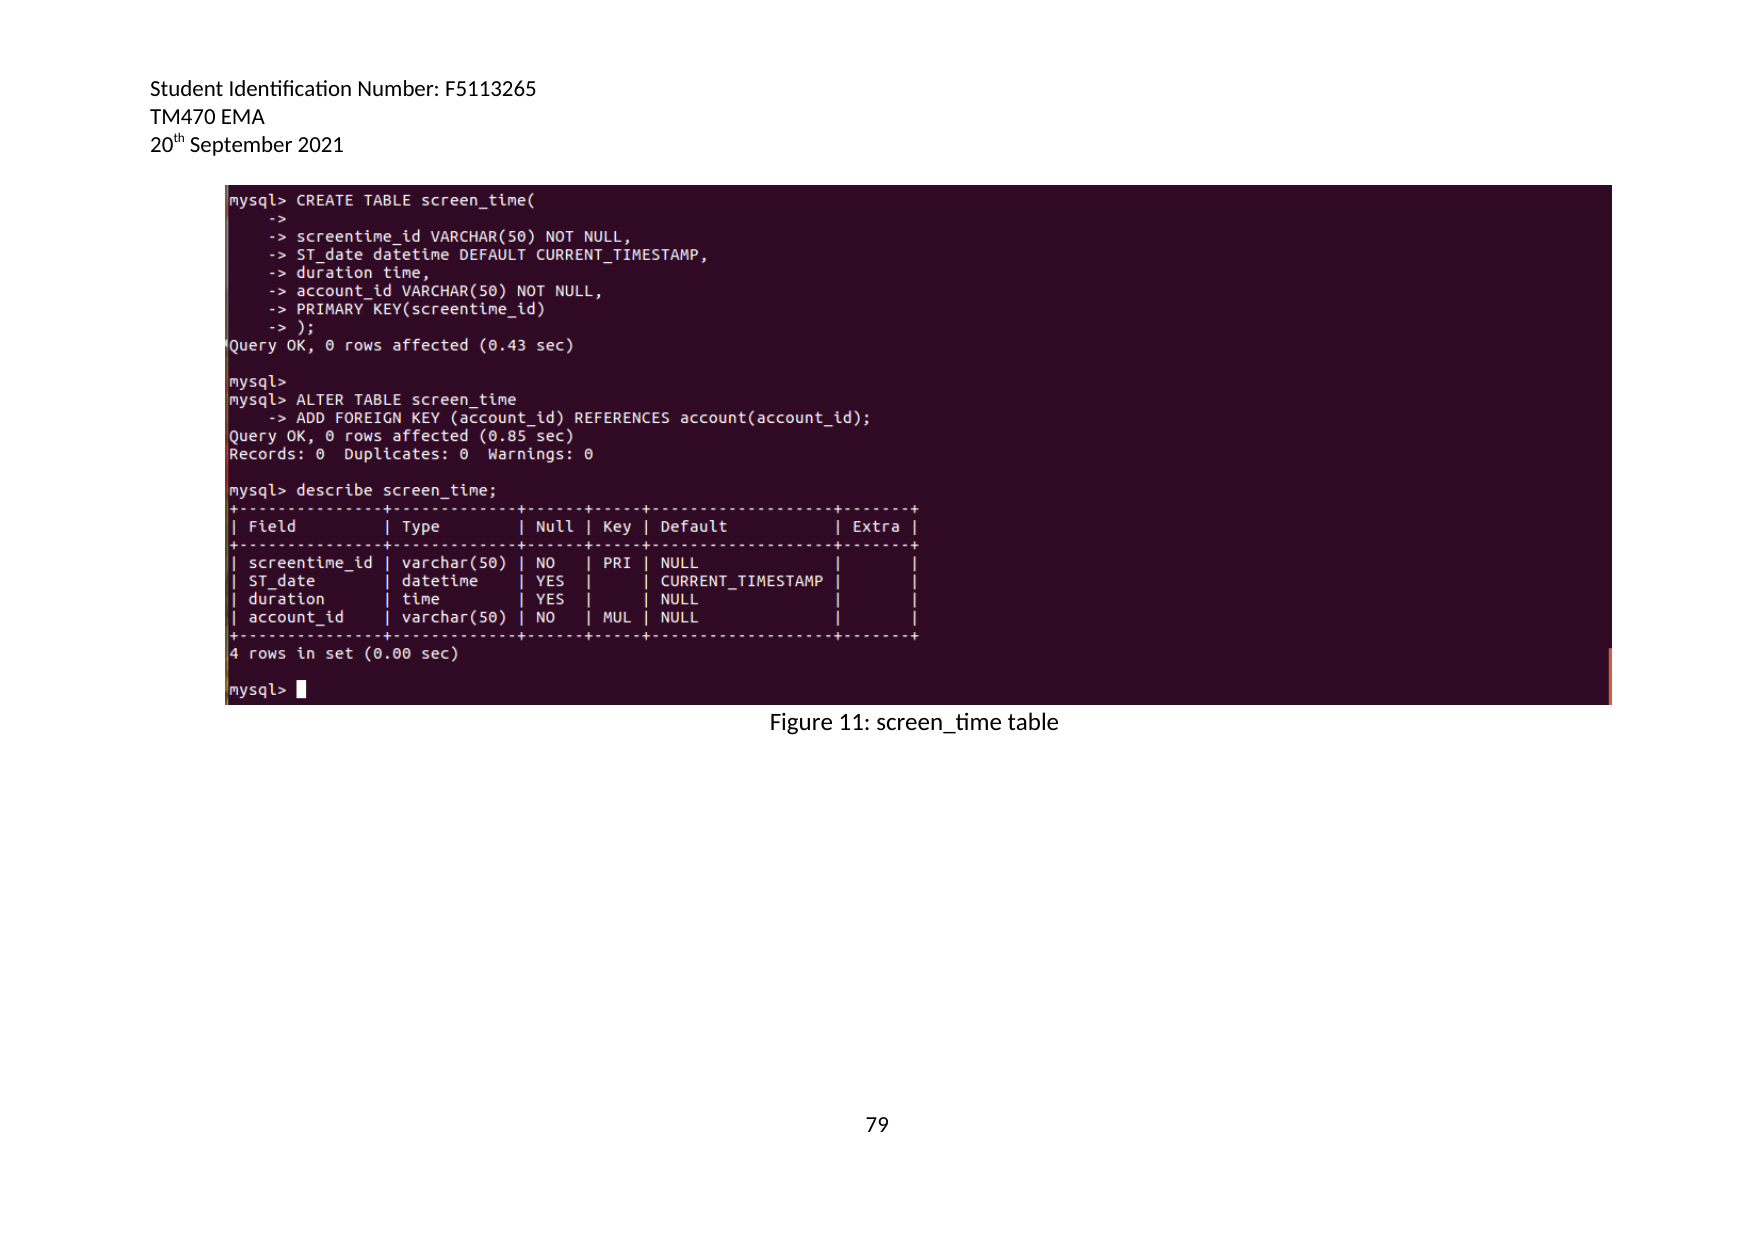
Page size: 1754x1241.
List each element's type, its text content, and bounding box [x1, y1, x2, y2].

picture [225, 185, 1612, 705]
list Figure 11: screen_time table [225, 705, 1604, 737]
